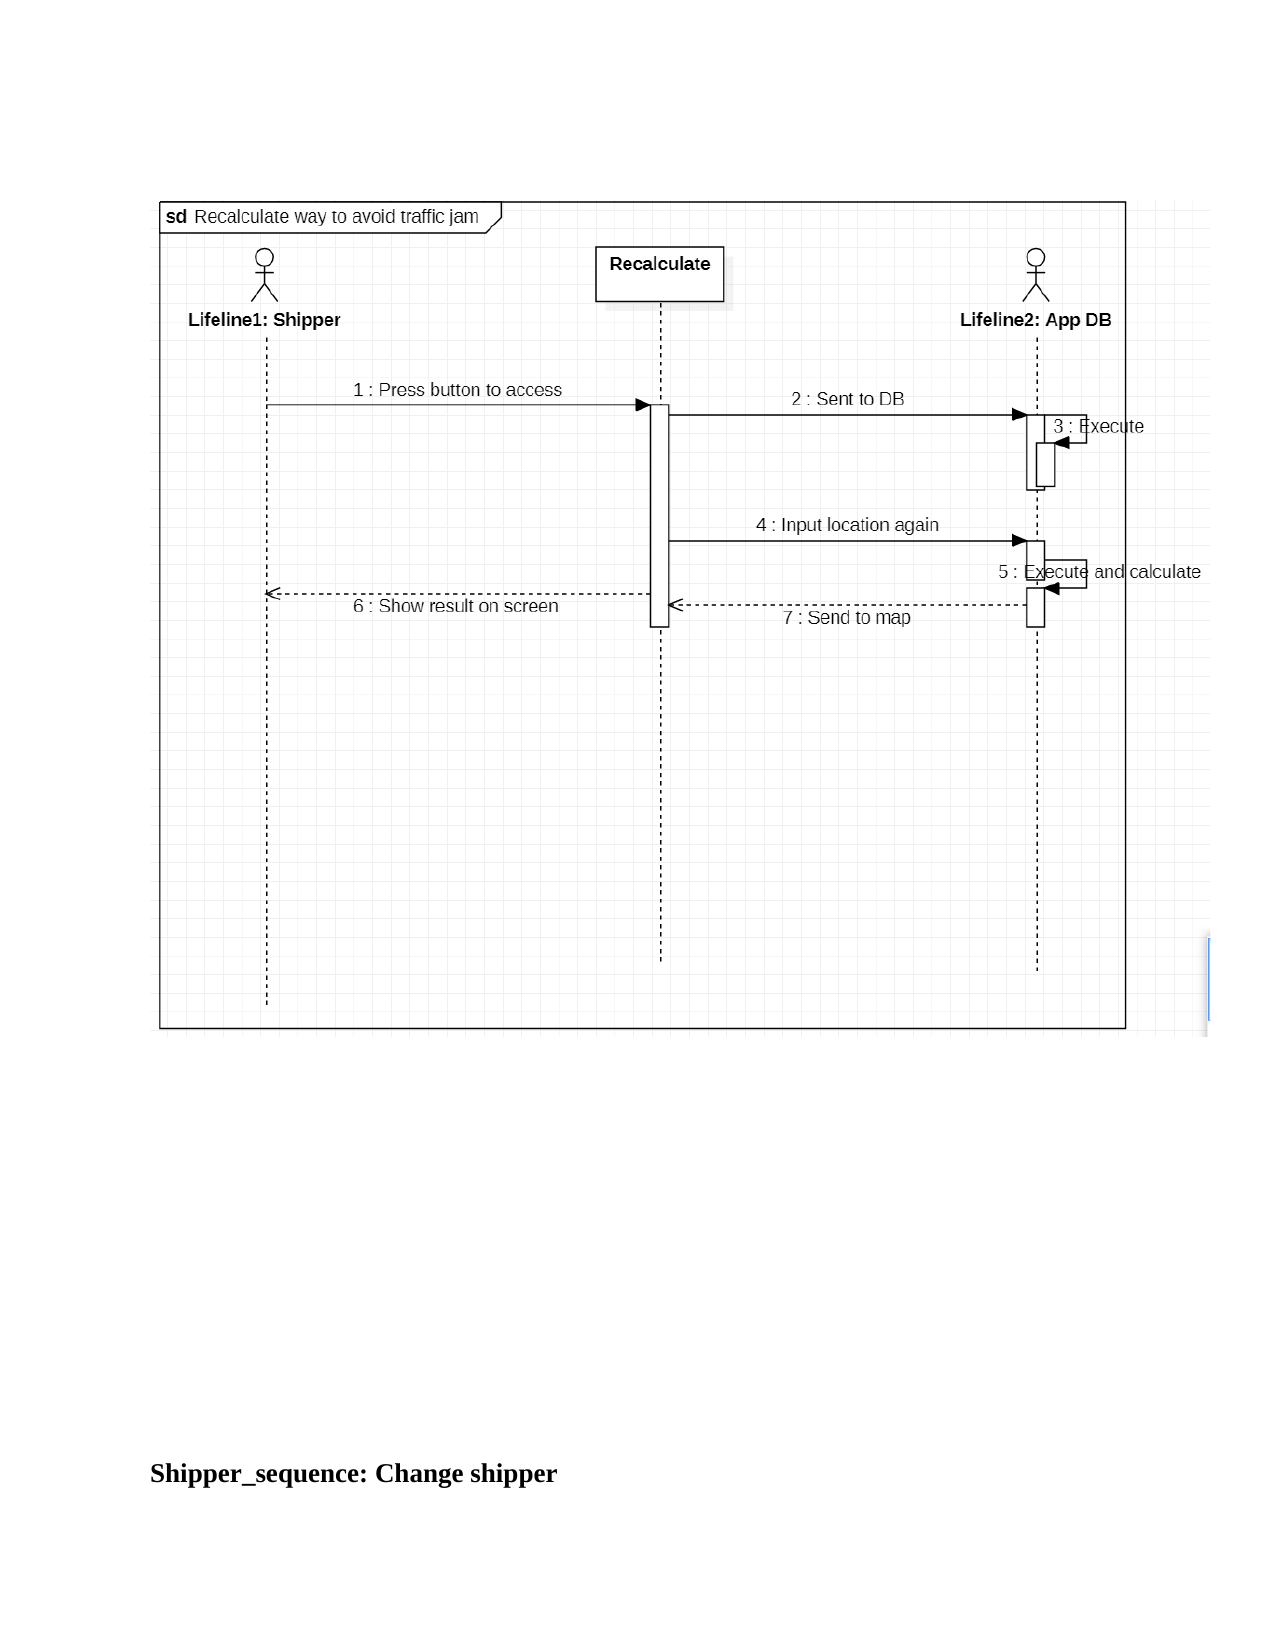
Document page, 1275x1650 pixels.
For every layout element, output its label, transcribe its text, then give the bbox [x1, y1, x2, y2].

picture [150, 200, 1211, 1037]
text Shipper_sequence: Change shipper [150, 1457, 1125, 1489]
